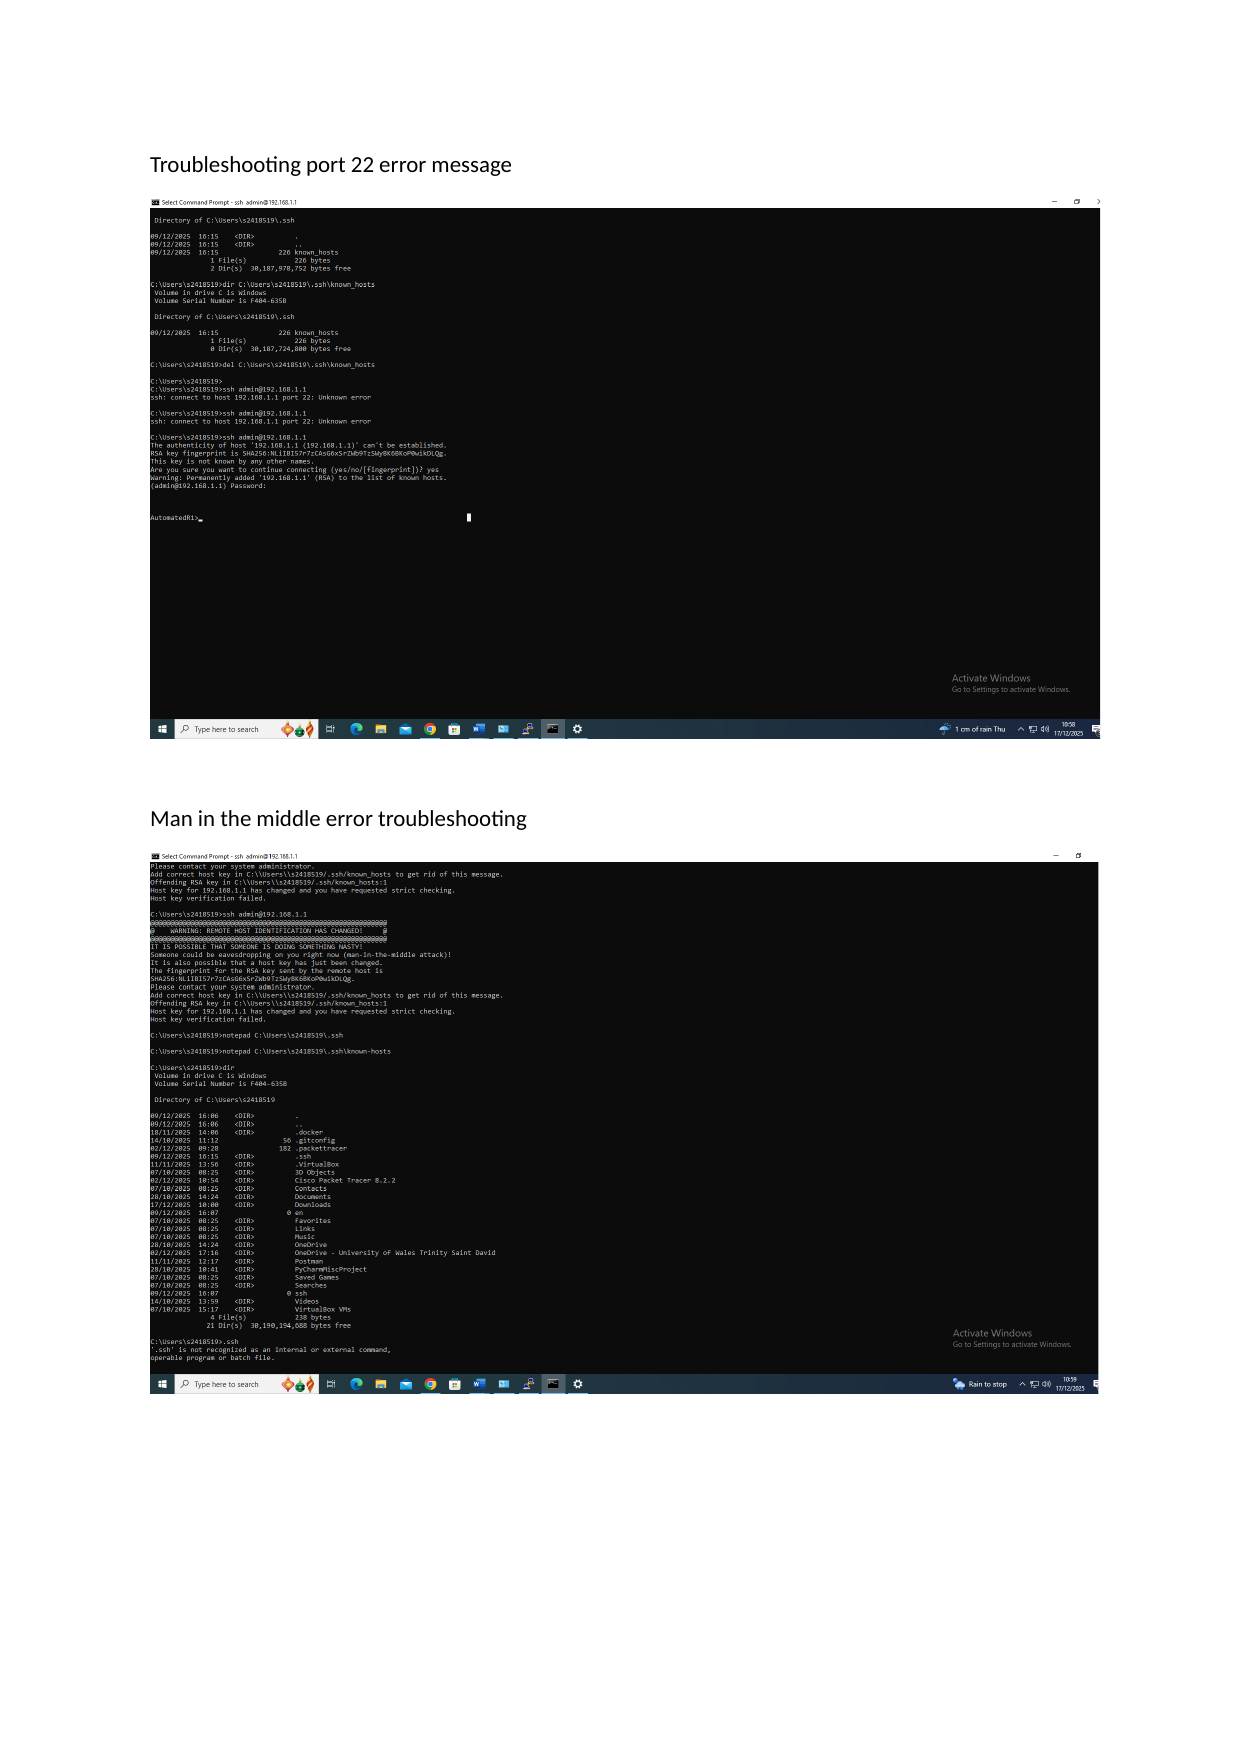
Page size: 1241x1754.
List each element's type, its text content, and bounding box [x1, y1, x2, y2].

picture [150, 196, 1100, 739]
text Man in the middle error troubleshooting [150, 804, 1090, 832]
text Troubleshooting port 22 error message [150, 150, 1090, 178]
picture [150, 851, 1099, 1394]
